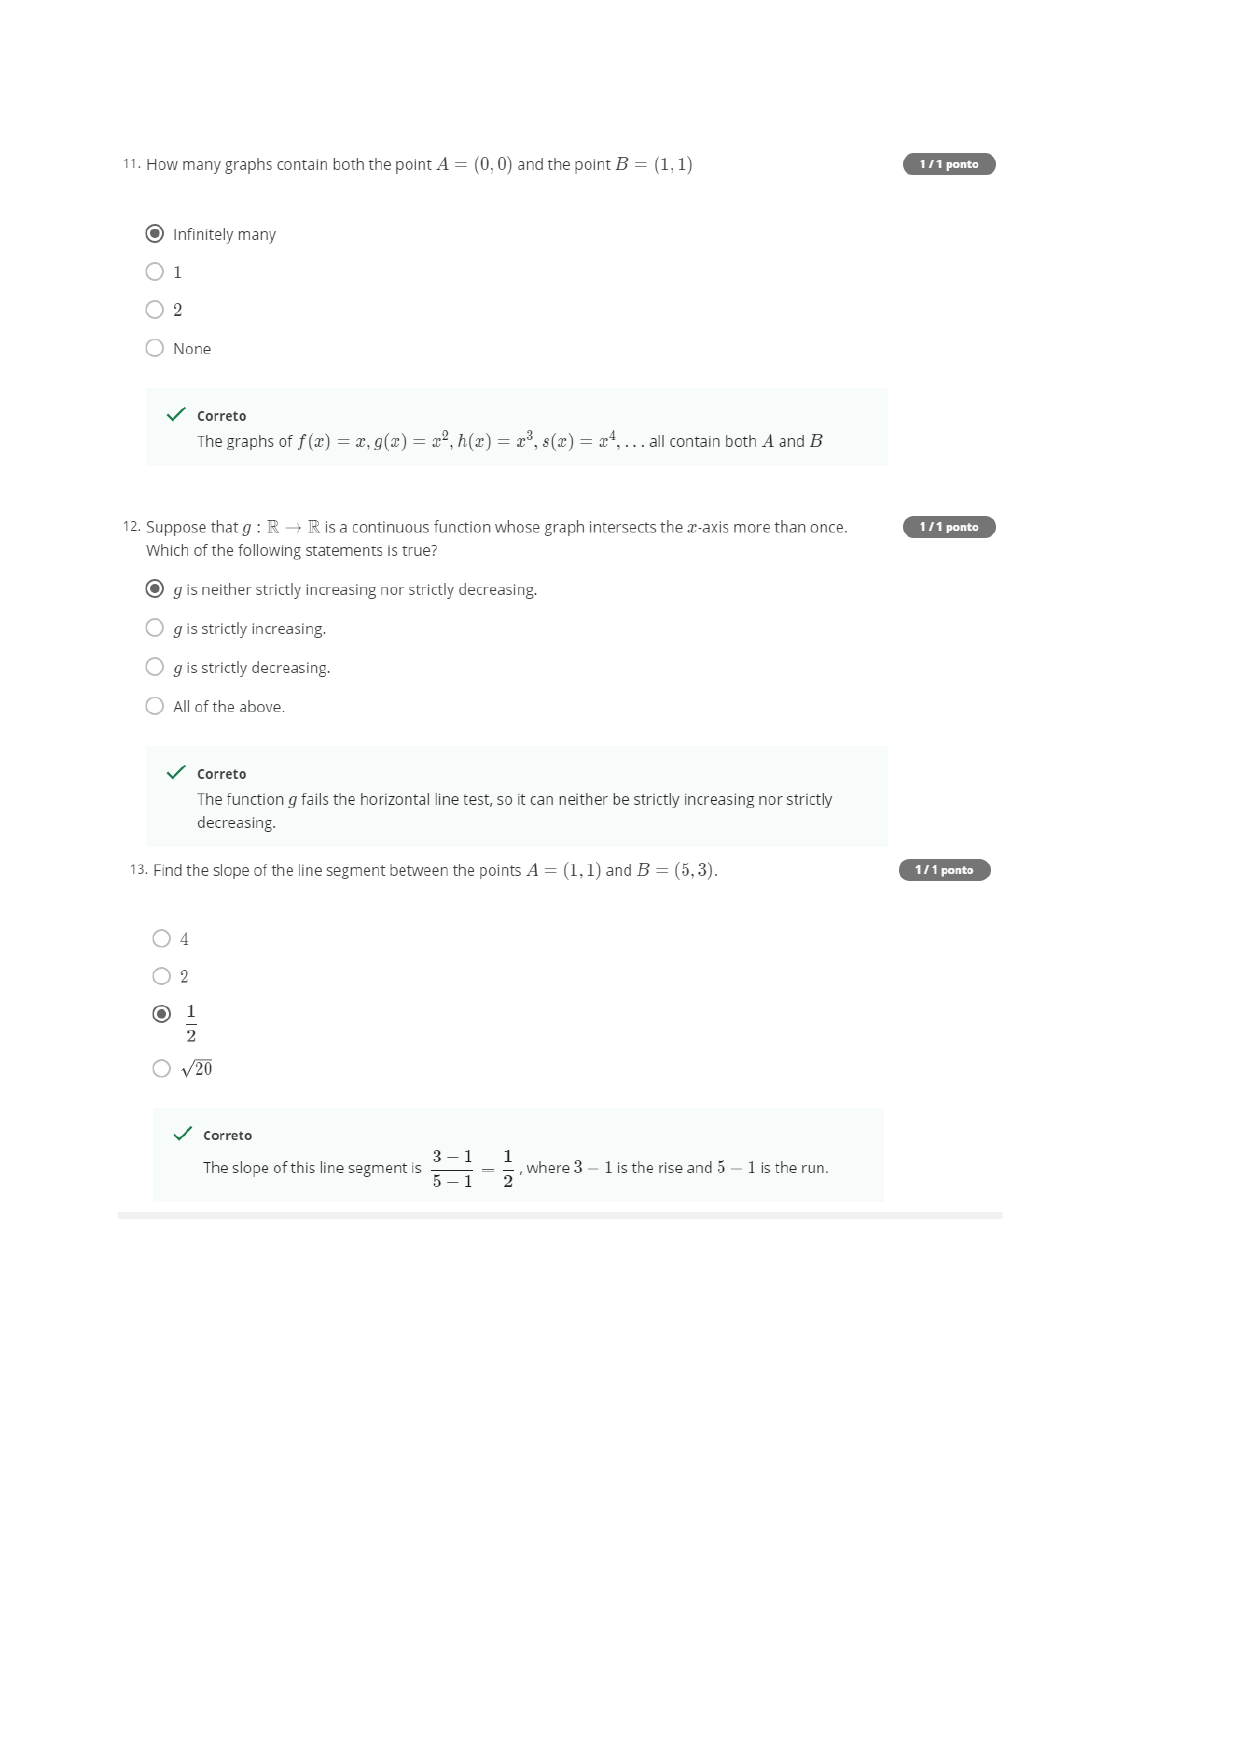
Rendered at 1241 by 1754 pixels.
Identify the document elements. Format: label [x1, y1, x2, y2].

picture [118, 853, 1003, 1219]
picture [118, 147, 1005, 849]
